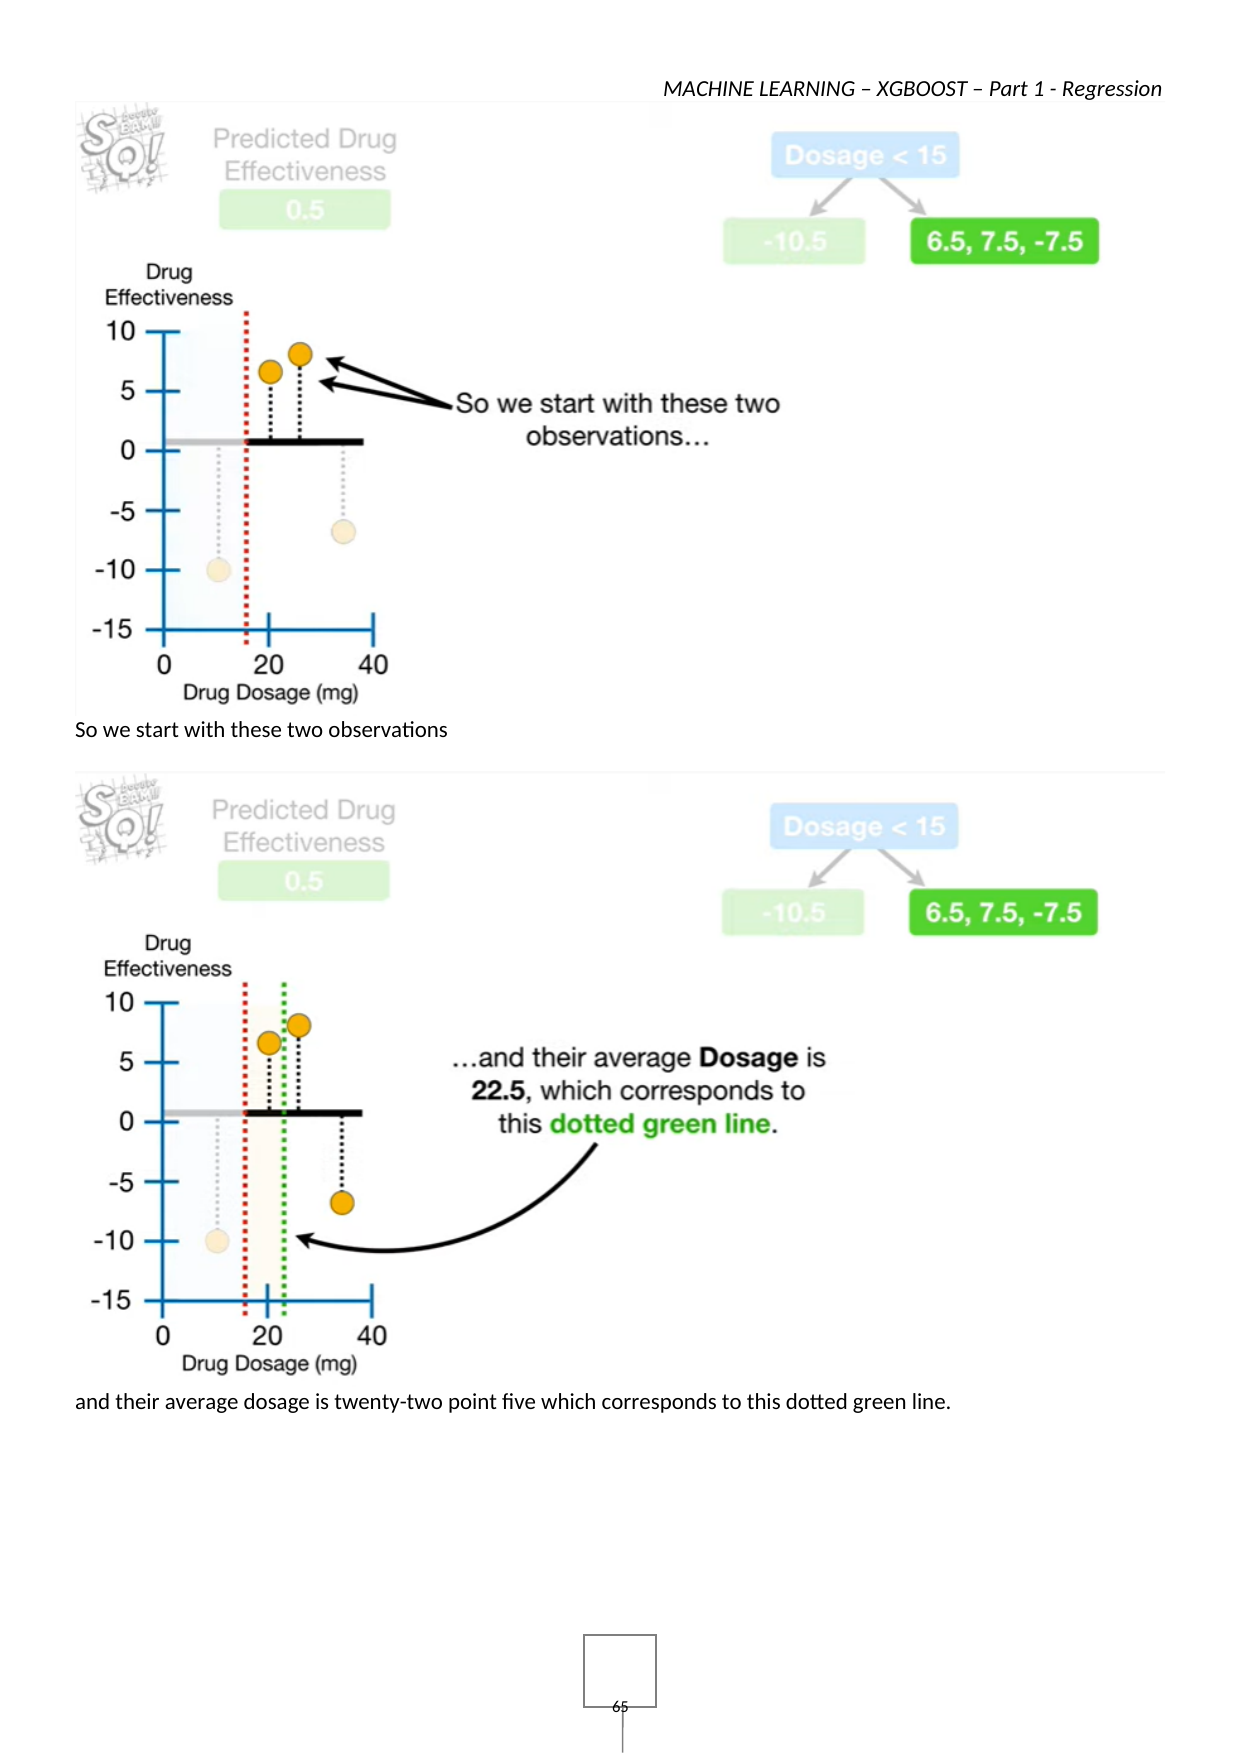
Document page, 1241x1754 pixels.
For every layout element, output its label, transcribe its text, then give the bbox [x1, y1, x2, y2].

text and their average dosage is twenty-two point five which corresponds to this dotted green line. [75, 1387, 1165, 1415]
picture [75, 101, 1166, 716]
text So we start with these two observations [75, 716, 1165, 744]
picture [75, 771, 1166, 1387]
